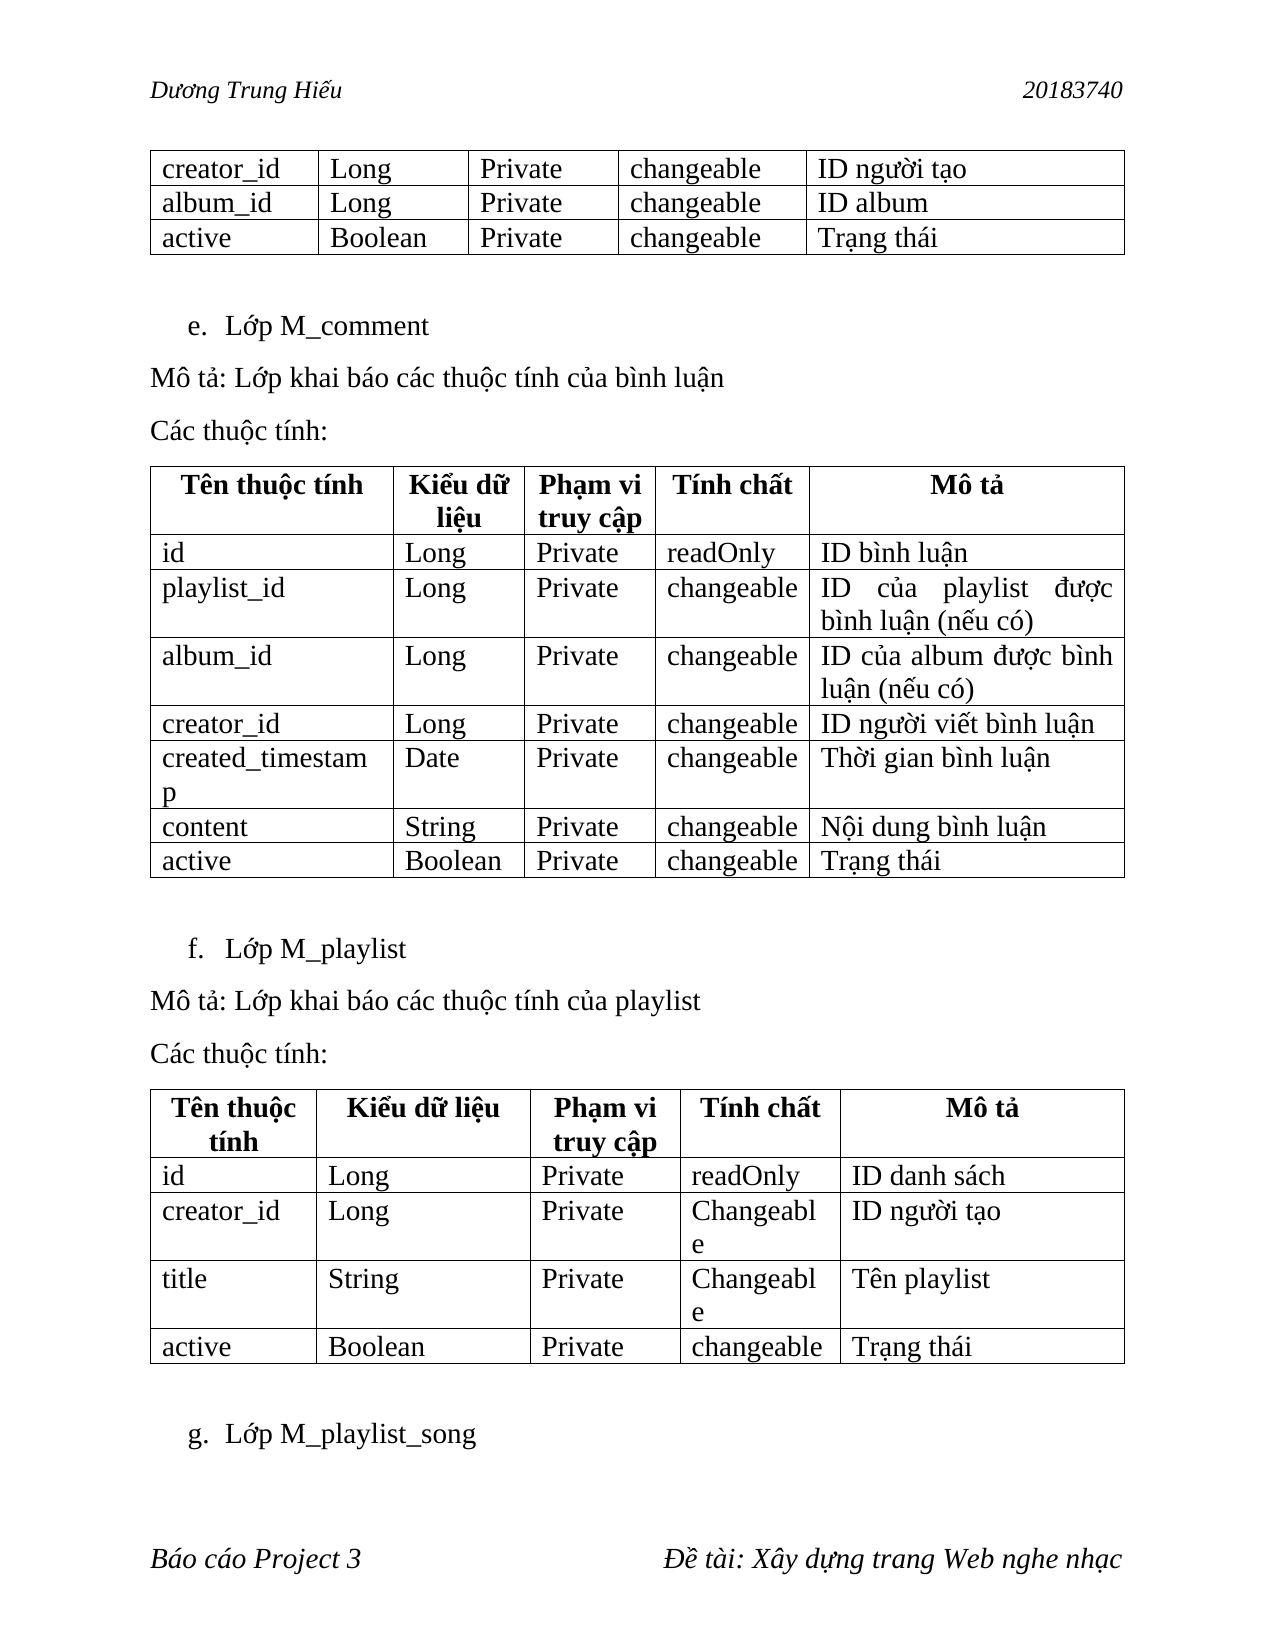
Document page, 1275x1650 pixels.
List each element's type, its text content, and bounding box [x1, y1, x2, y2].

table_header Mô tả [810, 467, 1124, 534]
table_cell Long [317, 1193, 530, 1260]
table_cell Trạng thái [841, 1329, 1124, 1363]
table_cell changeable [656, 570, 809, 637]
table_cell ID bình luận [810, 535, 1124, 569]
table_cell changeable [656, 843, 809, 877]
table_cell ID người viết bình luận [810, 706, 1124, 739]
list Lớp M_comment [187, 308, 1125, 341]
table_cell playlist_id [151, 570, 393, 637]
table_cell Trạng thái [810, 843, 1124, 877]
text Mô tả: Lớp khai báo các thuộc tính của playlist [150, 983, 1125, 1017]
table_cell creator_id [151, 1193, 316, 1260]
table_cell Long [319, 151, 468, 184]
table_cell changeable [656, 638, 809, 705]
table_cell Boolean [319, 220, 468, 254]
table_cell Date [394, 741, 524, 808]
table_cell Private [525, 570, 655, 637]
table_cell Private [525, 535, 655, 569]
table_cell Long [317, 1158, 530, 1192]
table_cell changeable [656, 809, 809, 842]
table_cell Nội dung bình luận [810, 809, 1124, 842]
table_cell Changeable [681, 1193, 840, 1260]
table_cell Private [525, 741, 655, 808]
table_cell Long [394, 570, 524, 637]
table_cell id [151, 535, 393, 569]
table_cell ID của playlist được bình luận (nếu có) [810, 570, 1124, 637]
table_cell ID người tạo [841, 1193, 1124, 1260]
table_cell Private [469, 186, 618, 219]
table_cell album_id [151, 638, 393, 705]
table_cell title [151, 1261, 316, 1328]
table_cell creator_id [151, 706, 393, 739]
table_cell active [151, 1329, 316, 1363]
table_header Tính chất [681, 1090, 840, 1157]
table_cell ID của album được bình luận (nếu có) [810, 638, 1124, 705]
table_cell String [394, 809, 524, 842]
table_cell changeable [619, 220, 806, 254]
table_cell Private [469, 151, 618, 184]
table_cell Private [525, 638, 655, 705]
table_cell Thời gian bình luận [810, 741, 1124, 808]
table_cell Private [525, 843, 655, 877]
table_cell Private [531, 1158, 680, 1192]
table_cell Long [394, 535, 524, 569]
table_cell changeable [619, 151, 806, 184]
list Lớp M_playlist_song [187, 1417, 1125, 1450]
table_header Kiểu dữ liệu [317, 1090, 530, 1157]
table_cell Tên playlist [841, 1261, 1124, 1328]
table_cell ID người tạo [807, 151, 1124, 184]
list Lớp M_playlist [187, 931, 1125, 964]
table_cell Trạng thái [807, 220, 1124, 254]
table_cell created_timestamp [151, 741, 393, 808]
table_cell changeable [656, 706, 809, 739]
table_cell Private [531, 1193, 680, 1260]
table_cell readOnly [656, 535, 809, 569]
table_header Tính chất [656, 467, 809, 534]
table_cell readOnly [681, 1158, 840, 1192]
table_header Tên thuộc tính [151, 467, 393, 534]
table_cell Long [319, 186, 468, 219]
table_cell changeable [619, 186, 806, 219]
table_header Phạm vi truy cập [531, 1090, 680, 1157]
table_cell Long [394, 706, 524, 739]
table_cell creator_id [151, 151, 318, 184]
text Các thuộc tính: [150, 413, 1125, 447]
table_cell active [151, 843, 393, 877]
table_cell Long [394, 638, 524, 705]
table_cell album_id [151, 186, 318, 219]
table_cell active [151, 220, 318, 254]
table_header Kiểu dữ liệu [394, 467, 524, 534]
table_cell content [151, 809, 393, 842]
table_cell Boolean [394, 843, 524, 877]
table_cell Private [525, 809, 655, 842]
table_header Tên thuộc tính [151, 1090, 316, 1157]
table_cell Private [531, 1261, 680, 1328]
text Mô tả: Lớp khai báo các thuộc tính của bình luận [150, 360, 1125, 394]
table_cell String [317, 1261, 530, 1328]
table_cell changeable [656, 741, 809, 808]
table_cell Changeable [681, 1261, 840, 1328]
table_header Mô tả [841, 1090, 1124, 1157]
table_cell ID album [807, 186, 1124, 219]
table_cell Private [531, 1329, 680, 1363]
table_cell ID danh sách [841, 1158, 1124, 1192]
text Các thuộc tính: [150, 1036, 1125, 1070]
table_header Phạm vi truy cập [525, 467, 655, 534]
table_cell Private [469, 220, 618, 254]
table_cell Boolean [317, 1329, 530, 1363]
table_cell Private [525, 706, 655, 739]
table_cell id [151, 1158, 316, 1192]
table_cell changeable [681, 1329, 840, 1363]
